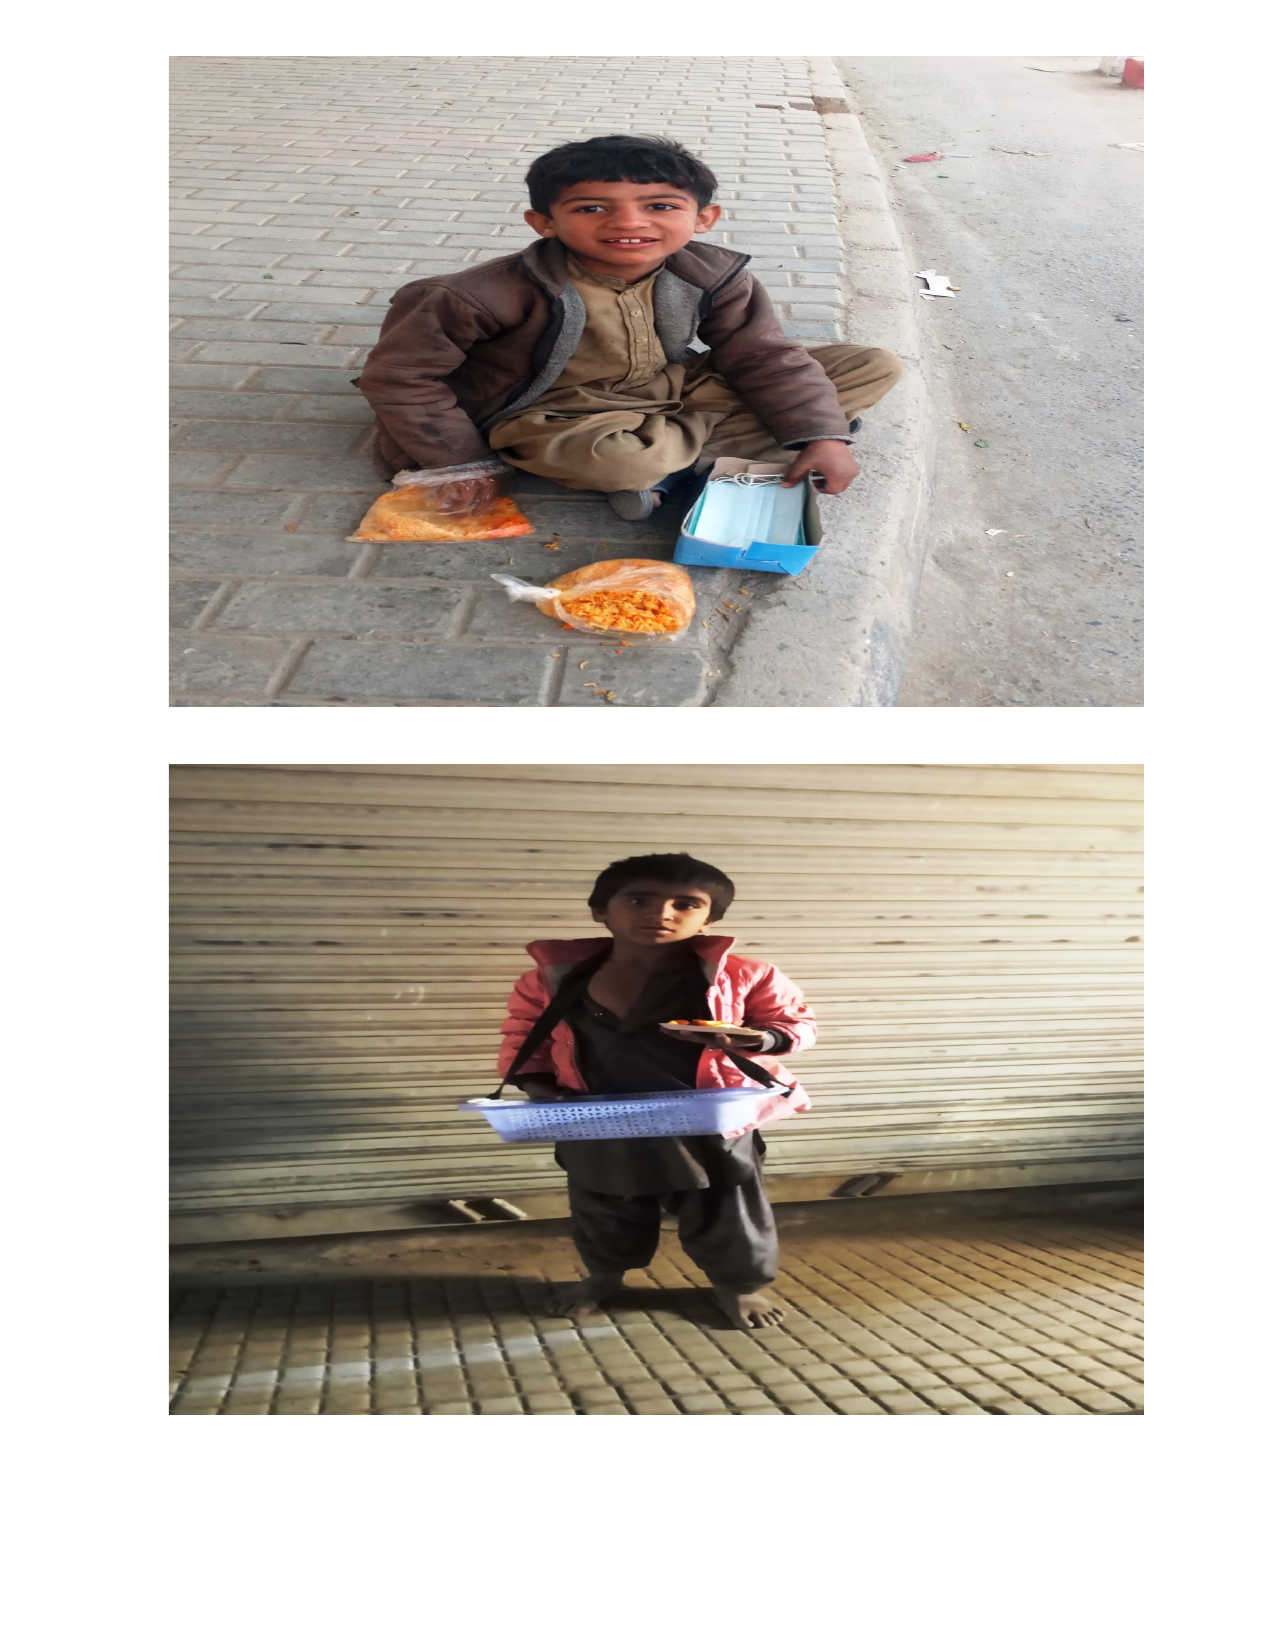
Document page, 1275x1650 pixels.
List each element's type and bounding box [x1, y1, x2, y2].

picture [168, 56, 1144, 707]
picture [168, 764, 1144, 1415]
